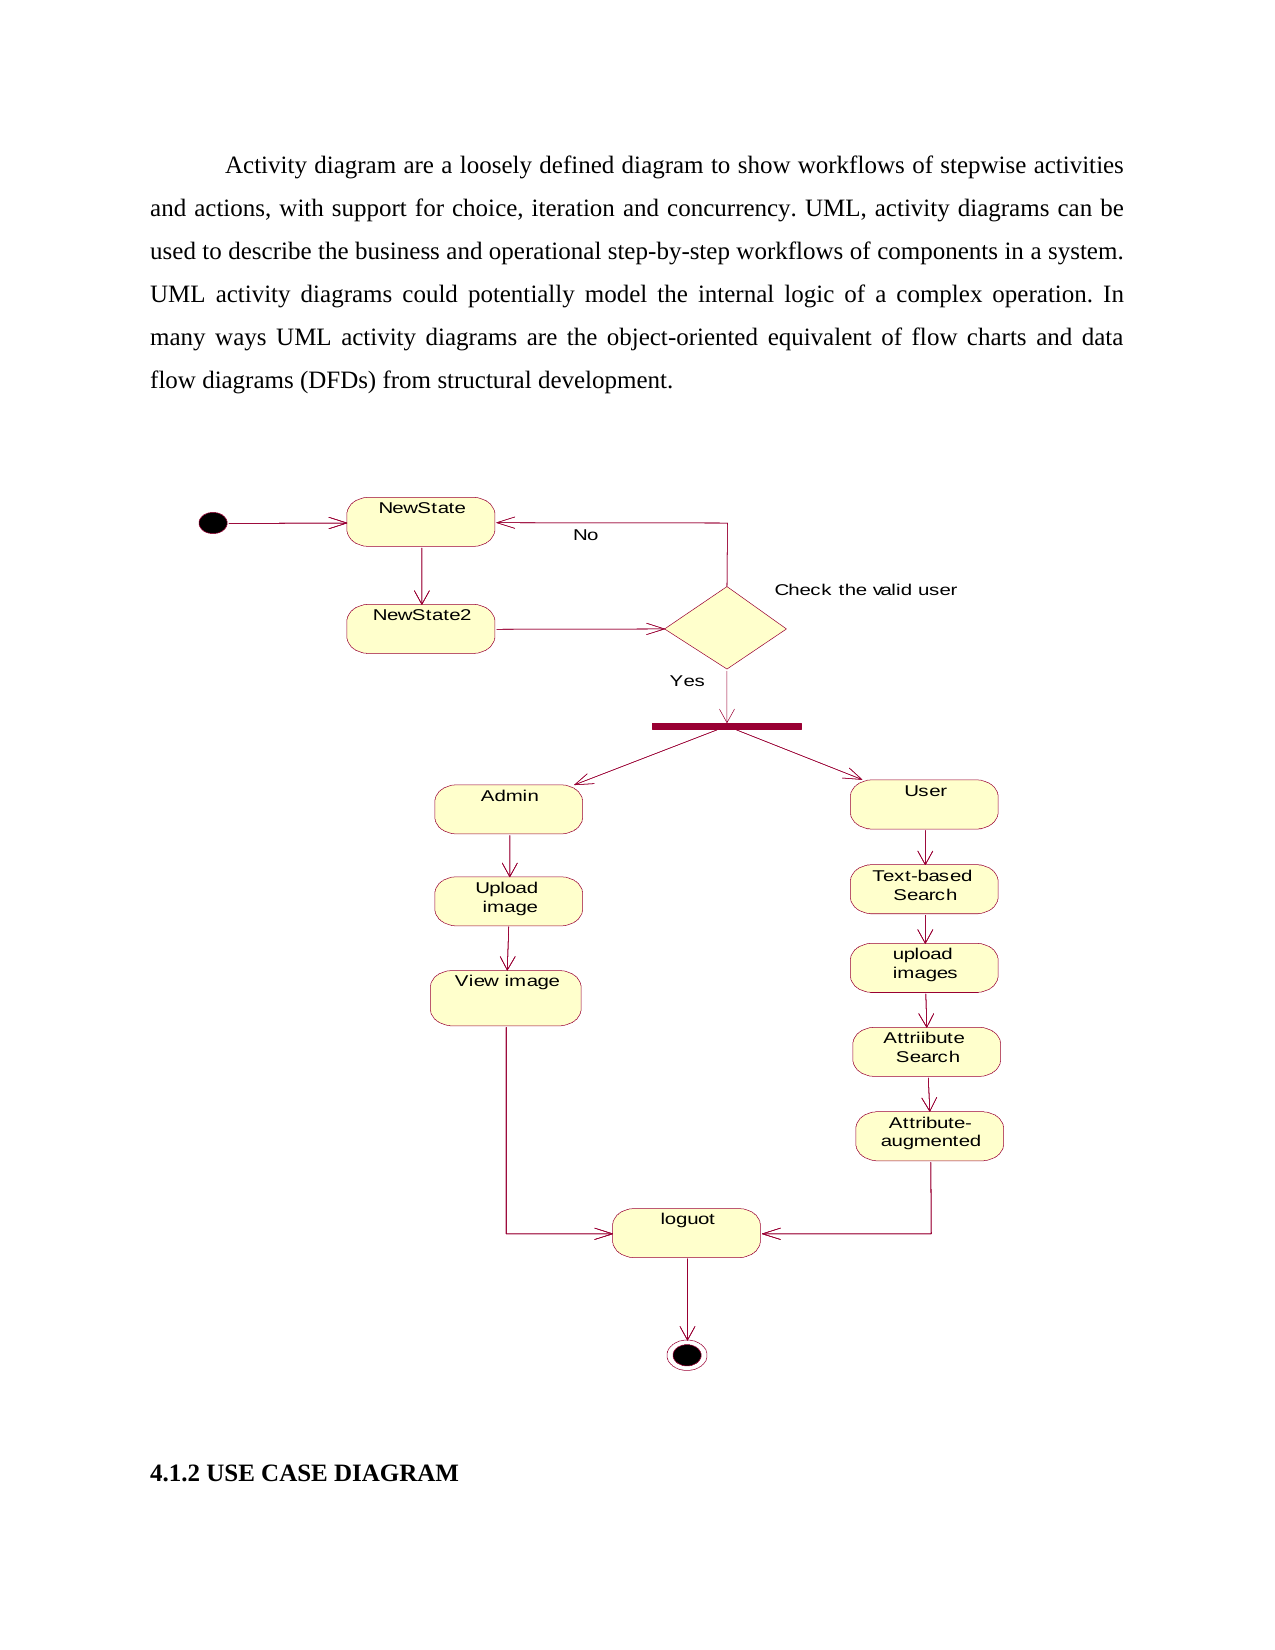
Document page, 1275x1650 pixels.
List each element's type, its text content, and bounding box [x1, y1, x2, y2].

text Activity diagram are a loosely defined diagram to show workflows of stepwise activities and actions, with support for choice, iteration and concurrency. UML, activity diagrams can be used to describe the business and operational step-by-step workflows of components in a system. UML activity diagrams could potentially model the internal logic of a complex operation. In many ways UML activity diagrams are the object-oriented equivalent of flow charts and data flow diagrams (DFDs) from structural development. [150, 150, 1125, 394]
text 4.1.2 USE CASE DIAGRAM [150, 1458, 1125, 1487]
